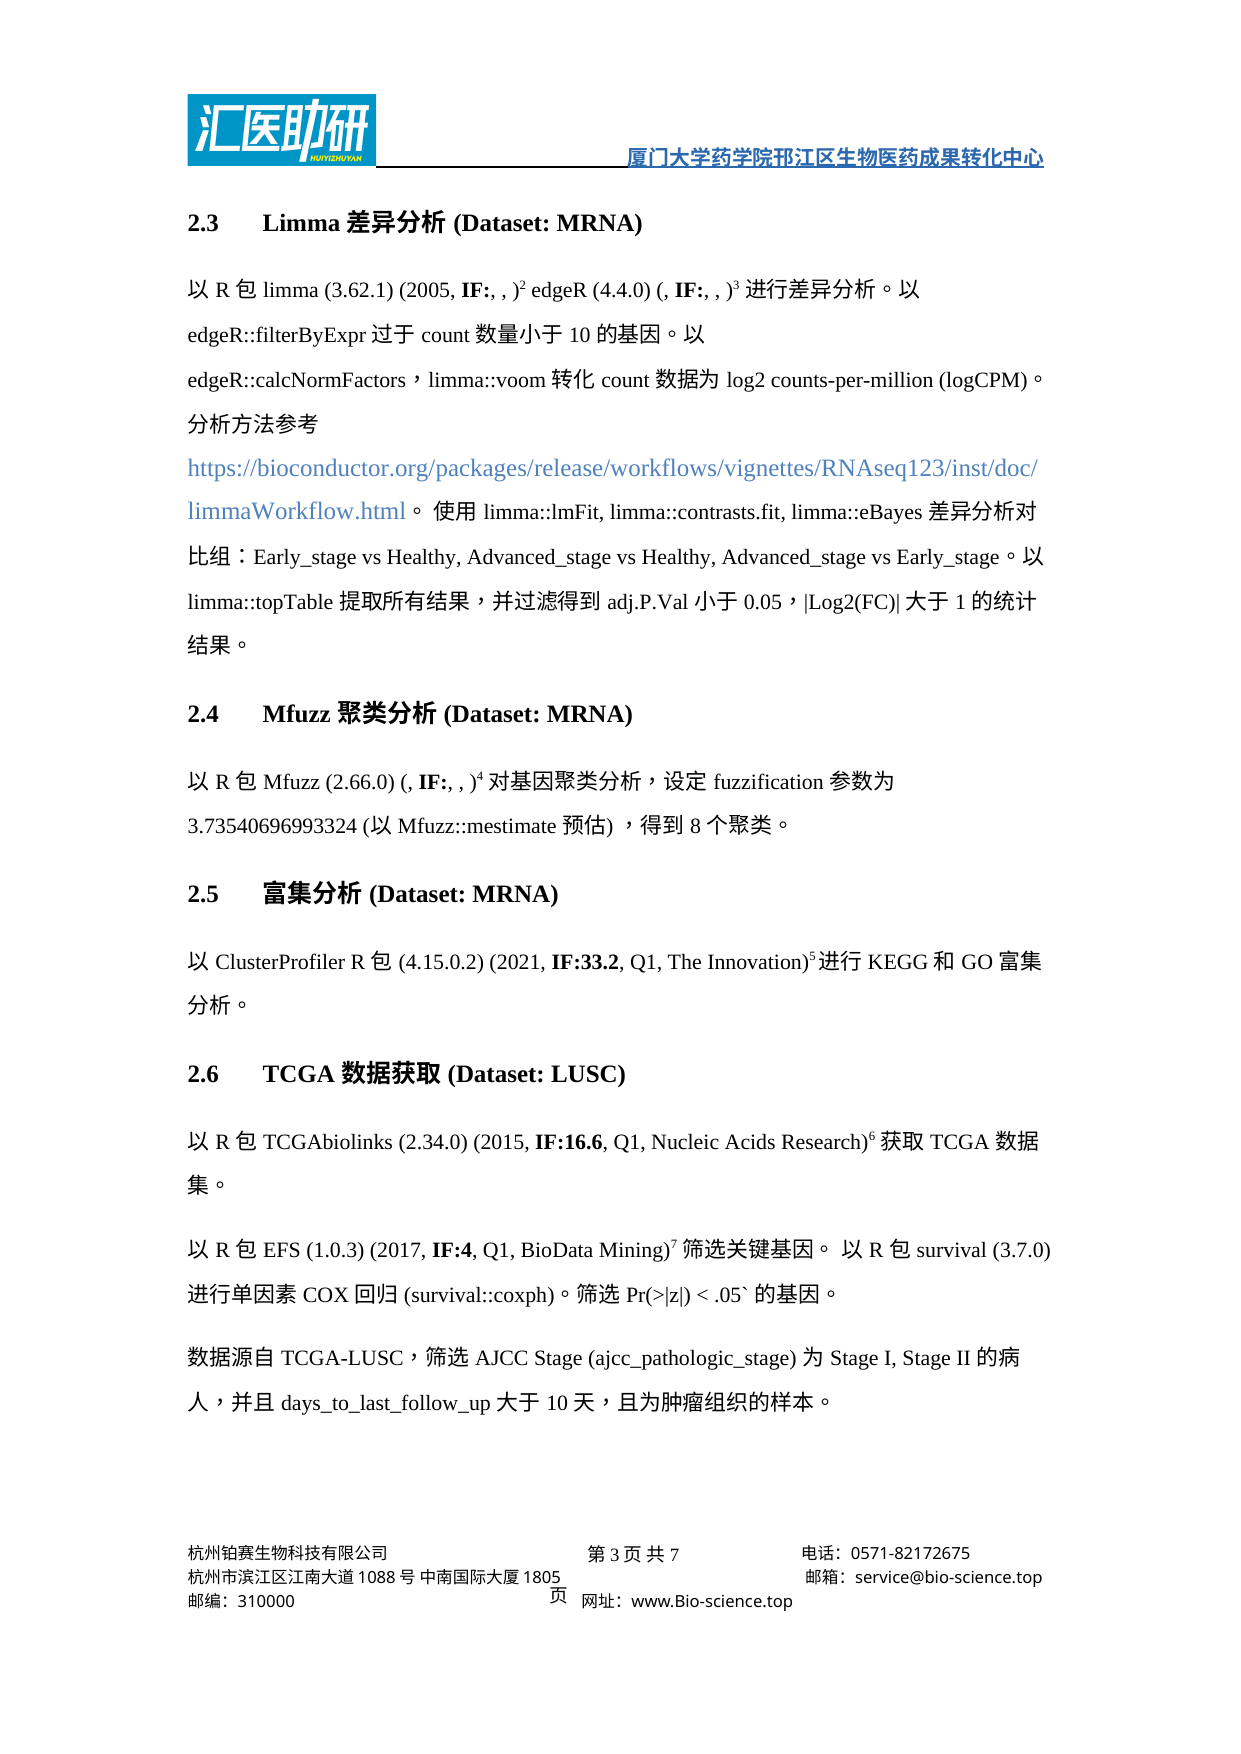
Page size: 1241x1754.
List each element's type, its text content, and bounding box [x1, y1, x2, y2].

subtitle 2.4 Mfuzz 聚类分析 (Dataset: MRNA) [187, 696, 1053, 730]
text 数据源自 TCGA-LUSC，筛选 AJCC Stage (ajcc_pathologic_stage) 为 Stage I, Stage II 的病人，并且 days_to_last_follow_up 大于 10 天，且为肿瘤组织的样本。 [187, 1342, 1053, 1416]
text 以 R 包 TCGAbiolinks (2.34.0) (2015, IF:16.6, Q1, Nucleic Acids Research)6 获取 TCGA 数据集。 [187, 1126, 1053, 1200]
picture [201, 118, 208, 127]
subtitle 2.3 Limma 差异分析 (Dataset: MRNA) [187, 205, 1053, 239]
picture [210, 106, 243, 150]
text 以 R 包 limma (3.62.1) (2005, IF:, , )2 edgeR (4.4.0) (, IF:, , )3 进行差异分析。以 edgeR::filterByExpr 过于 count 数量小于 10 的基因。以 edgeR::calcNormFactors，limma::voom 转化 count 数据为 log2 counts-per-million (logCPM)。分析方法参考 https://bioconductor.org/packages/release/workflows/vignettes/RNAseq123/inst/doc/limmaWorkflow.html。 使用 limma::lmFit, limma::contrasts.fit, limma::eBayes 差异分析对比组：Early_stage vs Healthy, Advanced_stage vs Healthy, Advanced_stage vs Early_stage。以 limma::topTable 提取所有结果，并过滤得到 adj.P.Val 小于 0.05，|Log2(FC)| 大于 1 的统计结果。 [187, 274, 1053, 660]
text 以 R 包 EFS (1.0.3) (2017, IF:4, Q1, BioData Mining)7 筛选关键基因。 以 R 包 survival (3.7.0) 进行单因素 COX 回归 (survival::coxph)。筛选 Pr(>|z|) < .05` 的基因。 [187, 1234, 1053, 1308]
picture [243, 106, 284, 150]
text 以 R 包 Mfuzz (2.66.0) (, IF:, , )4 对基因聚类分析，设定 fuzzification 参数为 3.73540696993324 (以 Mfuzz::mestimate 预估) ，得到 8 个聚类。 [187, 766, 1053, 840]
picture [204, 106, 210, 114]
picture [282, 99, 327, 161]
picture [196, 131, 208, 150]
picture [327, 106, 368, 150]
text 以 ClusterProfiler R 包 (4.15.0.2) (2021, IF:33.2, Q1, The Innovation)5进行 KEGG 和 GO 富集分析。 [187, 946, 1053, 1020]
subtitle 2.6 TCGA 数据获取 (Dataset: LUSC) [187, 1056, 1053, 1090]
subtitle 2.5 富集分析 (Dataset: MRNA) [187, 876, 1053, 910]
